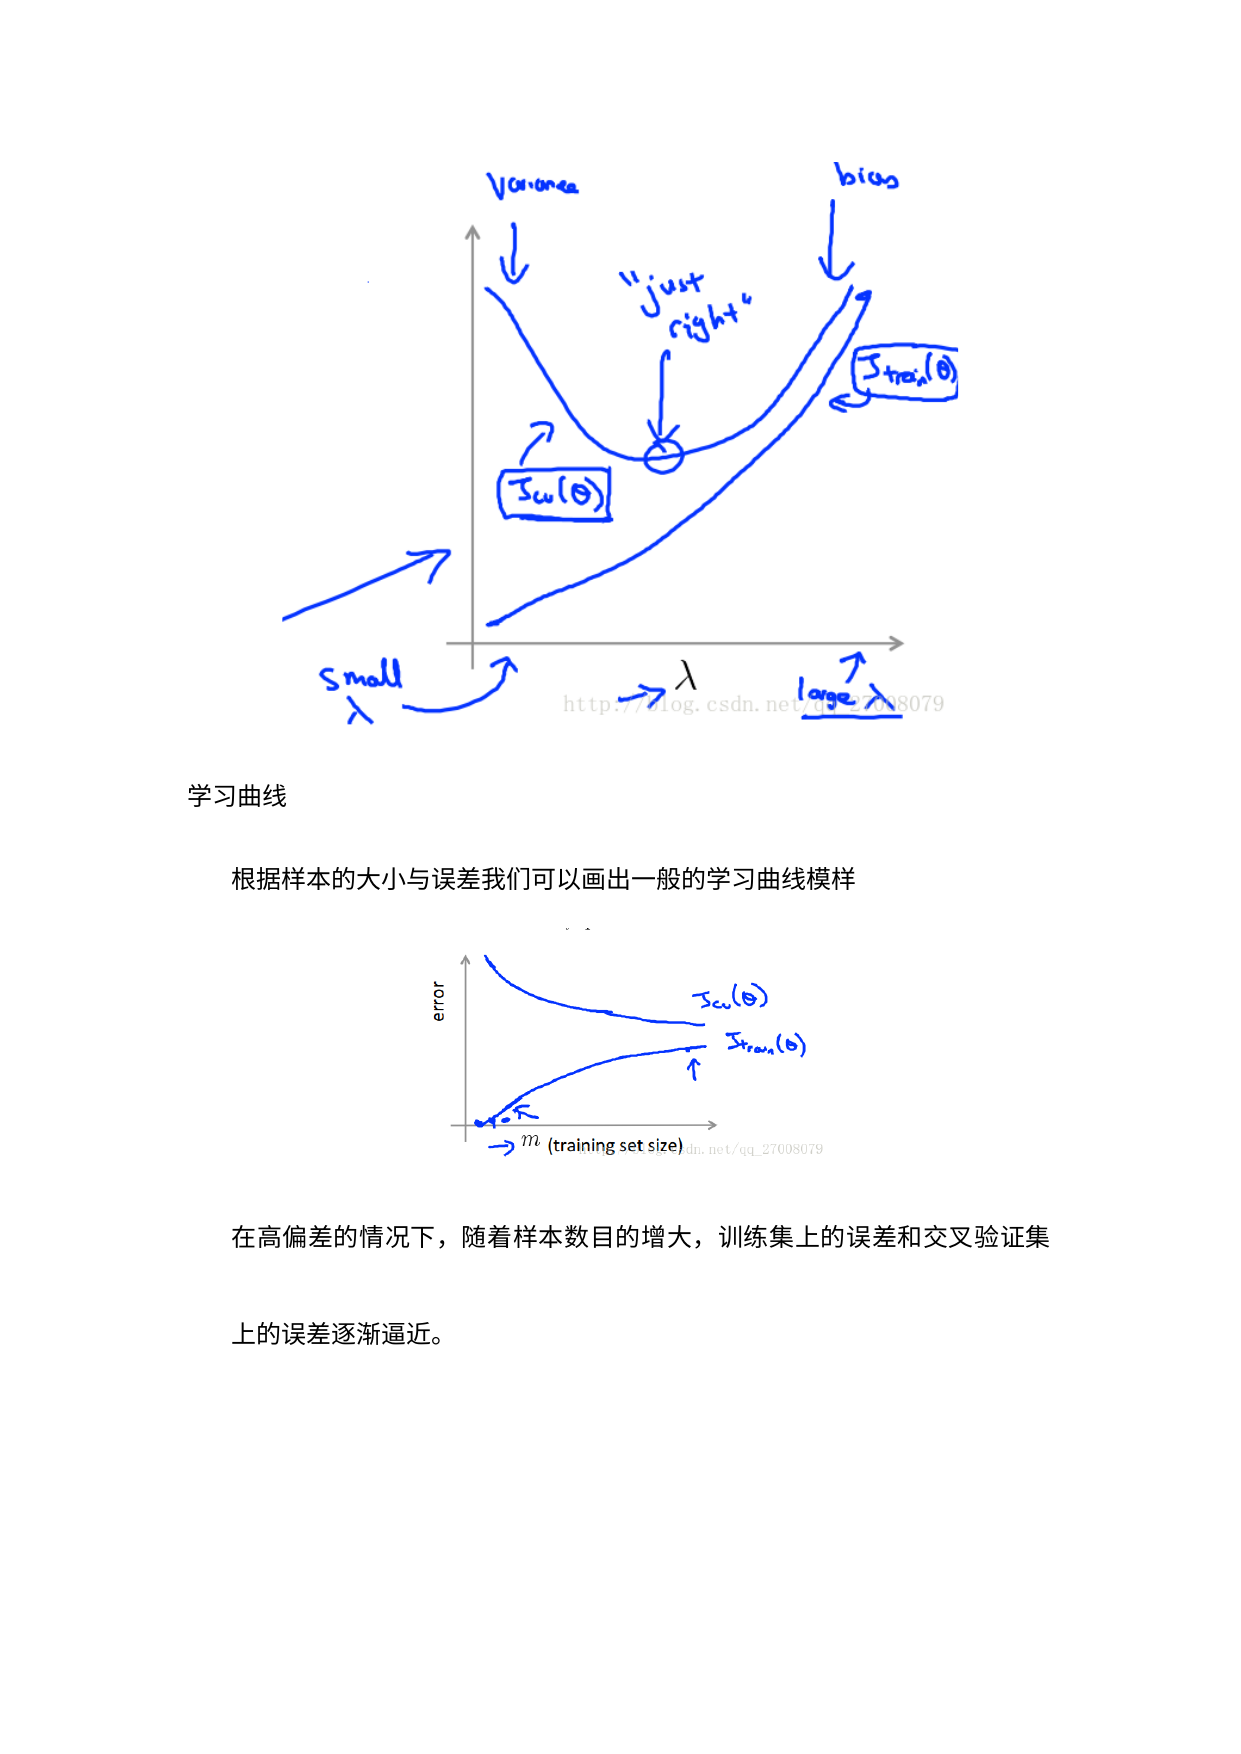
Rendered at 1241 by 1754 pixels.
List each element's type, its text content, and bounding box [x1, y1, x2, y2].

text 根据样本的大小与误差我们可以画出一般的学习曲线模样 [187, 845, 1053, 910]
picture [282, 162, 959, 728]
text 在高偏差的情况下，随着样本数目的增大，训练集上的误差和交叉验证集上的误差逐渐逼近。 [231, 1203, 1053, 1366]
text 学习曲线 [187, 762, 1053, 827]
picture [408, 928, 832, 1164]
